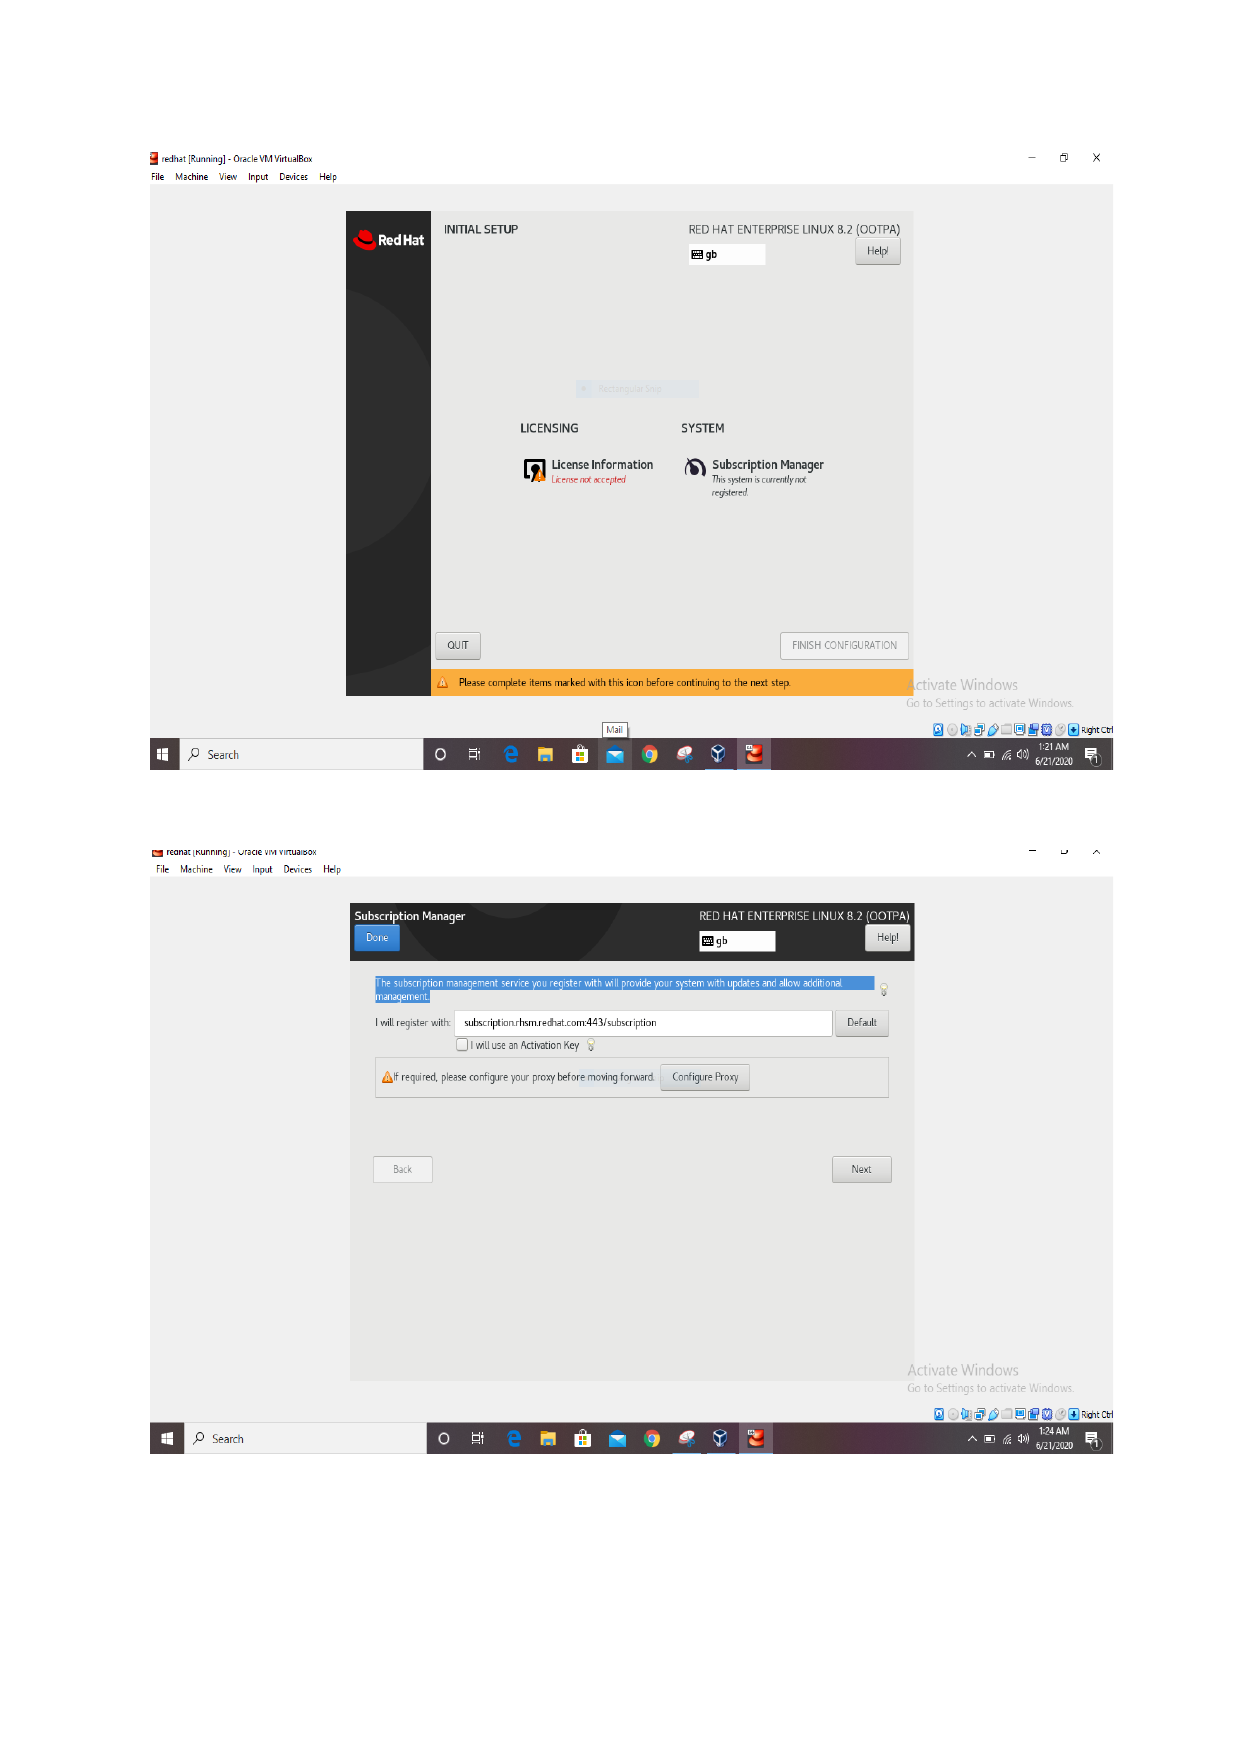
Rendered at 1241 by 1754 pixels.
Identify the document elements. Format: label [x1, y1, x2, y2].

picture [150, 850, 1114, 1454]
picture [150, 150, 1114, 770]
